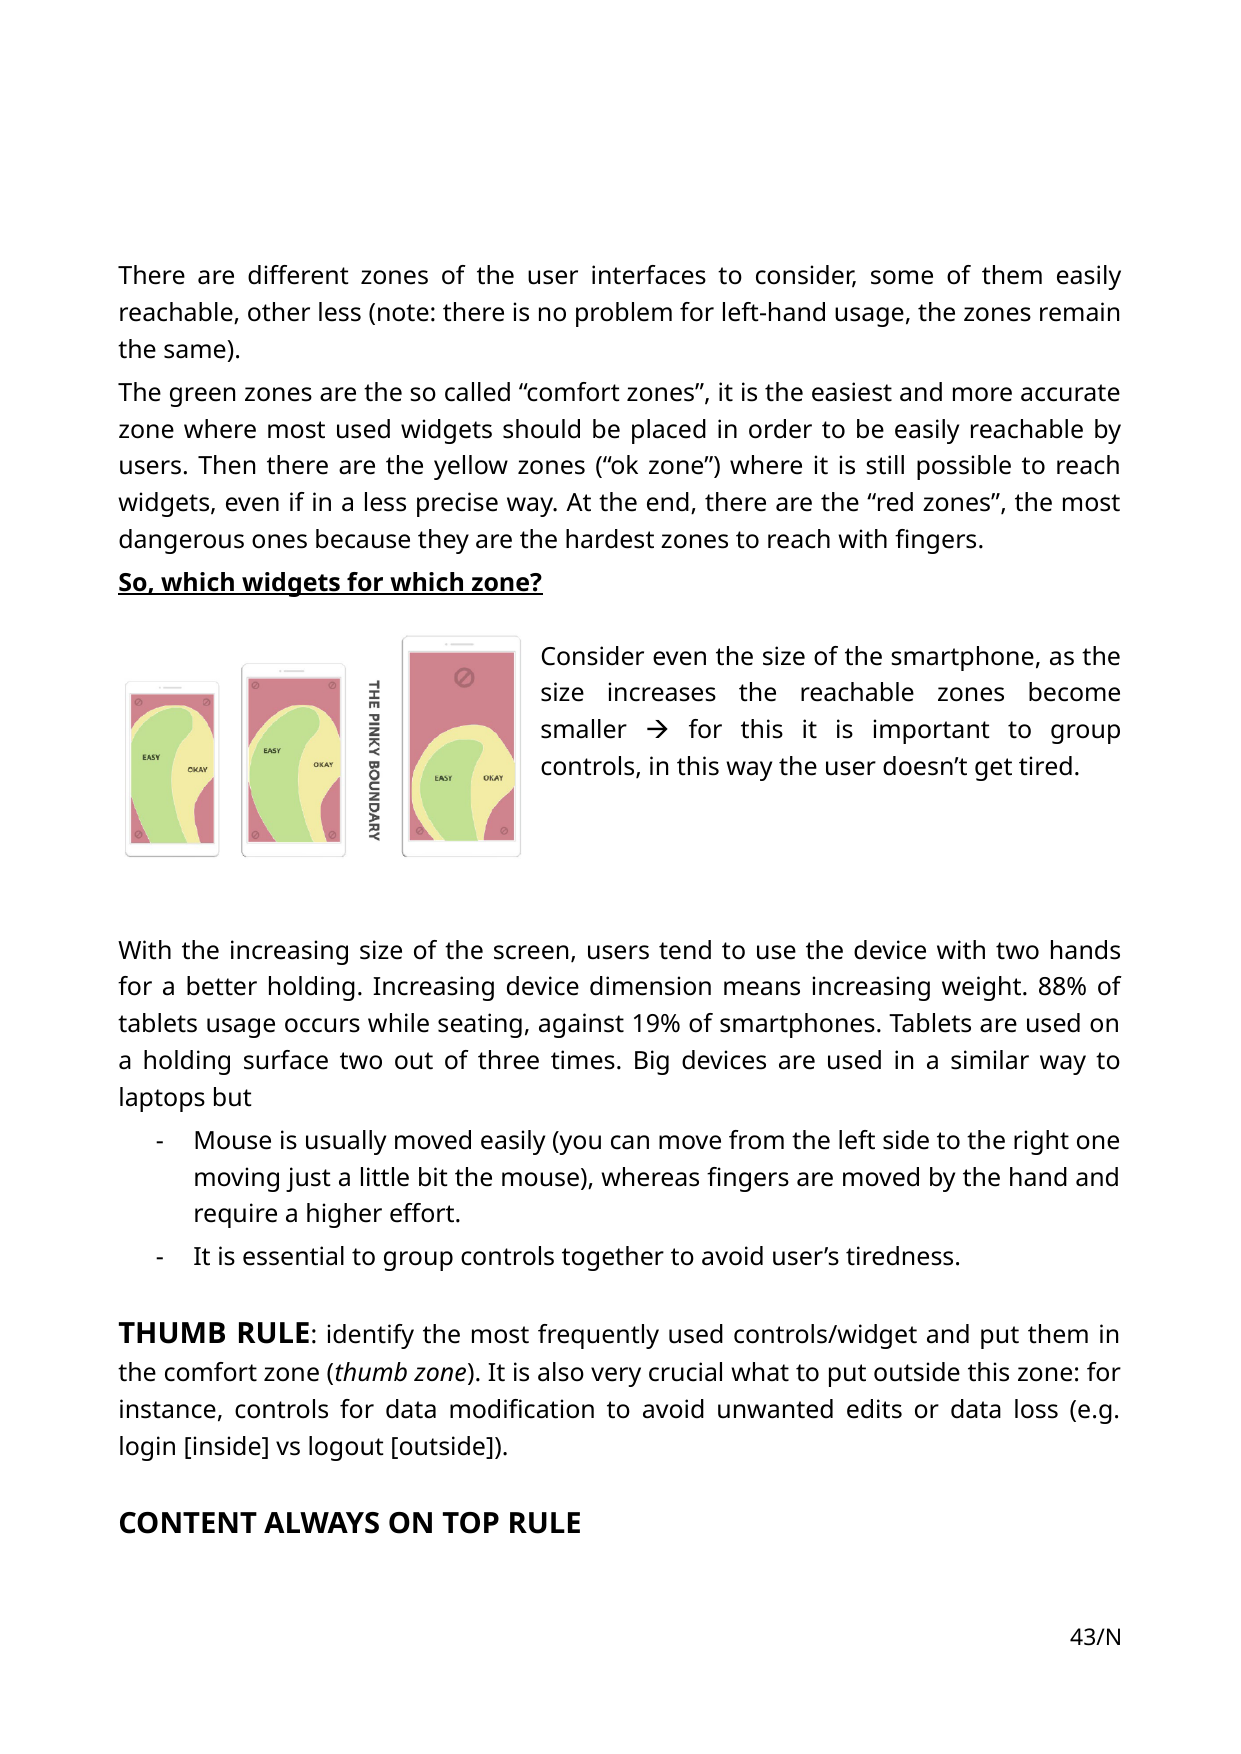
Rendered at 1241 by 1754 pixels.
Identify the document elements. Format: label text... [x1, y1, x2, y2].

text There are different zones of the user interfaces to consider, some of them easily reachable, other less (note: there is no problem for left-hand usage, the zones remain the same). [118, 258, 1122, 366]
text The green zones are the so called “comfort zones”, it is the easiest and more accurate zone where most used widgets should be placed in order to be easily reachable by users. Then there are the yellow zones (“ok zone”) where it is still possible to reach widgets, even if in a less precise way. At the end, there are the “red zones”, the most dangerous ones because they are the hardest zones to reach with fingers. [118, 374, 1122, 556]
text THUMB RULE: identify the most frequently used controls/widget and put them in the comfort zone (thumb zone). It is also very crucial what to put outside this zone: for instance, controls for data modification to avoid unwanted edits or data loss (e.g. login [inside] vs logout [outside]). [118, 1312, 1122, 1462]
text So, which widgets for which zone? [118, 564, 1122, 599]
list Mouse is usually moved easily (you can move from the left side to the right one moving just a little bit the mouse), whereas fingers are moved by the hand and require a higher effort. [156, 1122, 1122, 1230]
text Consider even the size of the smartphone, as the size increases the reachable zones become smaller for this it is important to group controls, in this way the user doesn’t get tired. [522, 638, 1122, 782]
text With the increasing size of the screen, users tend to use the device with two hands for a better holding. Increasing device dimension means increasing weight. 88% of tablets usage occurs while seating, against 19% of smartphones. Tablets are used on a holding surface two out of three times. Big devices are used in a similar way to laptops but [118, 932, 1122, 1113]
list It is essential to group controls together to avoid user’s tiredness. [156, 1239, 1122, 1273]
picture [117, 633, 522, 859]
text CONTENT ALWAYS ON TOP RULE [118, 1502, 1122, 1542]
